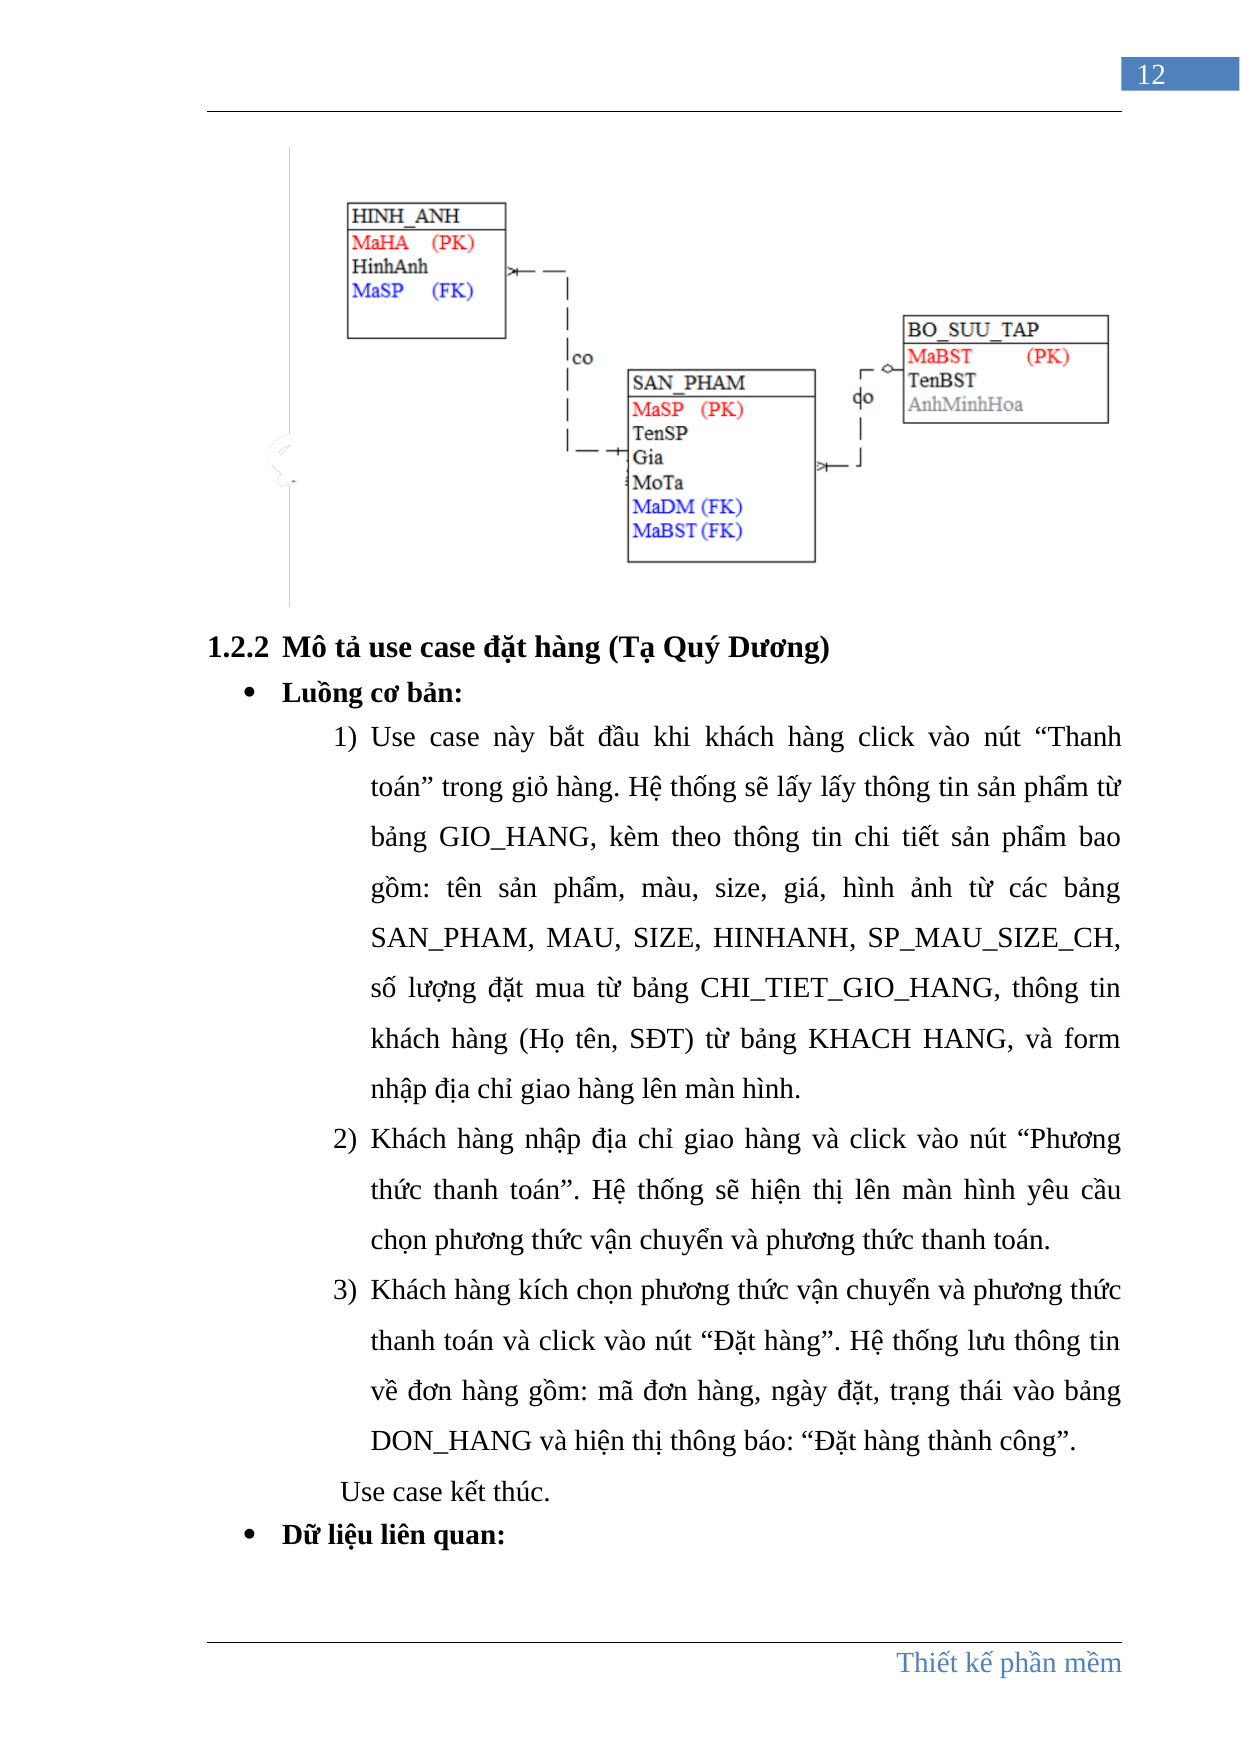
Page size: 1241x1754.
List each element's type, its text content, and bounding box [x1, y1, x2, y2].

list Dữ liệu liên quan: [244, 1517, 1122, 1551]
text Use case kết thúc. [282, 1474, 1122, 1507]
picture [265, 147, 1123, 607]
list Use case này bắt đầu khi khách hàng click vào nút “Thanh toán” trong giỏ hàng. Hệ thống sẽ lấy lấy thông tin sản phẩm từ bảng GIO_HANG, kèm theo thông tin chi tiết sản phẩm bao gồm: tên sản phẩm, màu, size, giá, hình ảnh từ các bảng SAN_PHAM, MAU, SIZE, HINHANH, SP_MAU_SIZE_CH, số lượng đặt mua từ bảng CHI_TIET_GIO_HANG, thông tin khách hàng (Họ tên, SĐT) từ bảng KHACH HANG, và form nhập địa chỉ giao hàng lên màn hình. [333, 719, 1122, 1105]
list Khách hàng kích chọn phương thức vận chuyển và phương thức thanh toán và click vào nút “Đặt hàng”. Hệ thống lưu thông tin về đơn hàng gồm: mã đơn hàng, ngày đặt, trạng thái vào bảng DON_HANG và hiện thị thông báo: “Đặt hàng thành công”. [333, 1272, 1122, 1457]
subtitle Mô tả use case đặt hàng (Tạ Quý Dương) [207, 629, 1122, 664]
list Luồng cơ bản: [244, 675, 1122, 709]
list Khách hàng nhập địa chỉ giao hàng và click vào nút “Phương thức thanh toán”. Hệ thống sẽ hiện thị lên màn hình yêu cầu chọn phương thức vận chuyển và phương thức thanh toán. [333, 1121, 1122, 1256]
